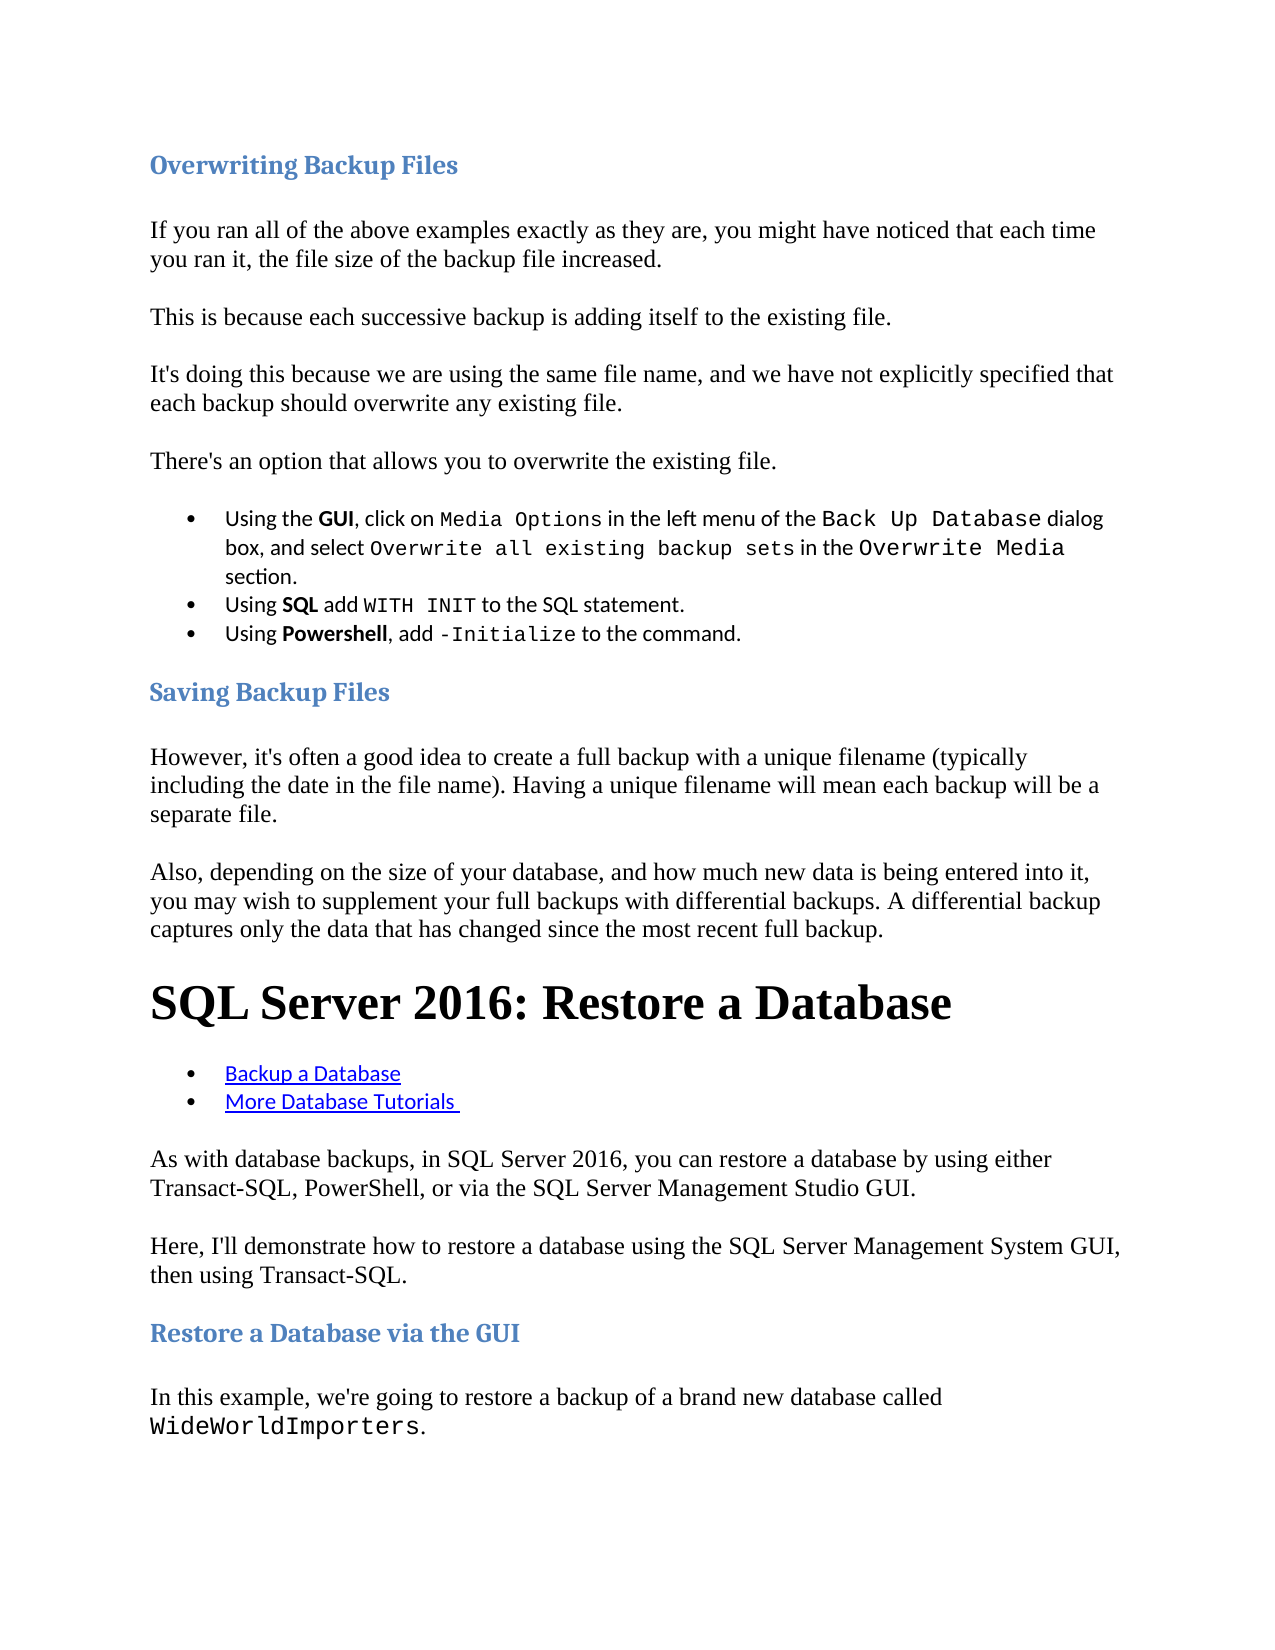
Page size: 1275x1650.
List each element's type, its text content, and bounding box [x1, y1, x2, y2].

list Using SQL add WITH INIT to the SQL statement. [187, 590, 1125, 619]
text It's doing this because we are using the same file name, and we have not explicitly specified that each backup should overwrite any existing file. [150, 359, 1125, 417]
list Using the GUI, click on Media Options in the left menu of the Back Up Database dialog box, and select Overwrite all existing backup sets in the Overwrite Media section. [187, 504, 1125, 590]
text However, it's often a good idea to create a full backup with a unique filename (typically including the date in the file name). Having a unique filename will mean each backup will be a separate file. [150, 742, 1125, 828]
text As with database backups, in SQL Server 2016, you can restore a database by using either Transact-SQL, PowerShell, or via the SQL Server Management Studio GUI. [150, 1144, 1125, 1202]
text Here, I'll demonstrate how to restore a database using the SQL Server Management System GUI, then using Transact-SQL. [150, 1231, 1125, 1288]
subtitle Overwriting Backup Files [150, 150, 1125, 181]
list Using Powershell, add -Initialize to the command. [187, 619, 1125, 647]
subtitle SQL Server 2016: Restore a Database [150, 972, 1125, 1030]
text There's an option that allows you to overwrite the existing file. [150, 446, 1125, 475]
text In this example, we're going to restore a backup of a brand new database called WideWorldImporters. [150, 1382, 1125, 1442]
text This is because each successive backup is adding itself to the existing file. [150, 302, 1125, 330]
list More Database Tutorials [187, 1087, 1125, 1115]
list Backup a Database [187, 1059, 1125, 1087]
text If you ran all of the above examples exactly as they are, you might have noticed that each time you ran it, the file size of the backup file increased. [150, 215, 1125, 272]
text Also, depending on the size of your database, and how much new data is being entered into it, you may wish to supplement your full backups with differential backups. A differential backup captures only the data that has changed since the most recent full backup. [150, 857, 1125, 943]
subtitle Restore a Database via the GUI [150, 1318, 1125, 1349]
subtitle Saving Backup Files [150, 677, 1125, 708]
